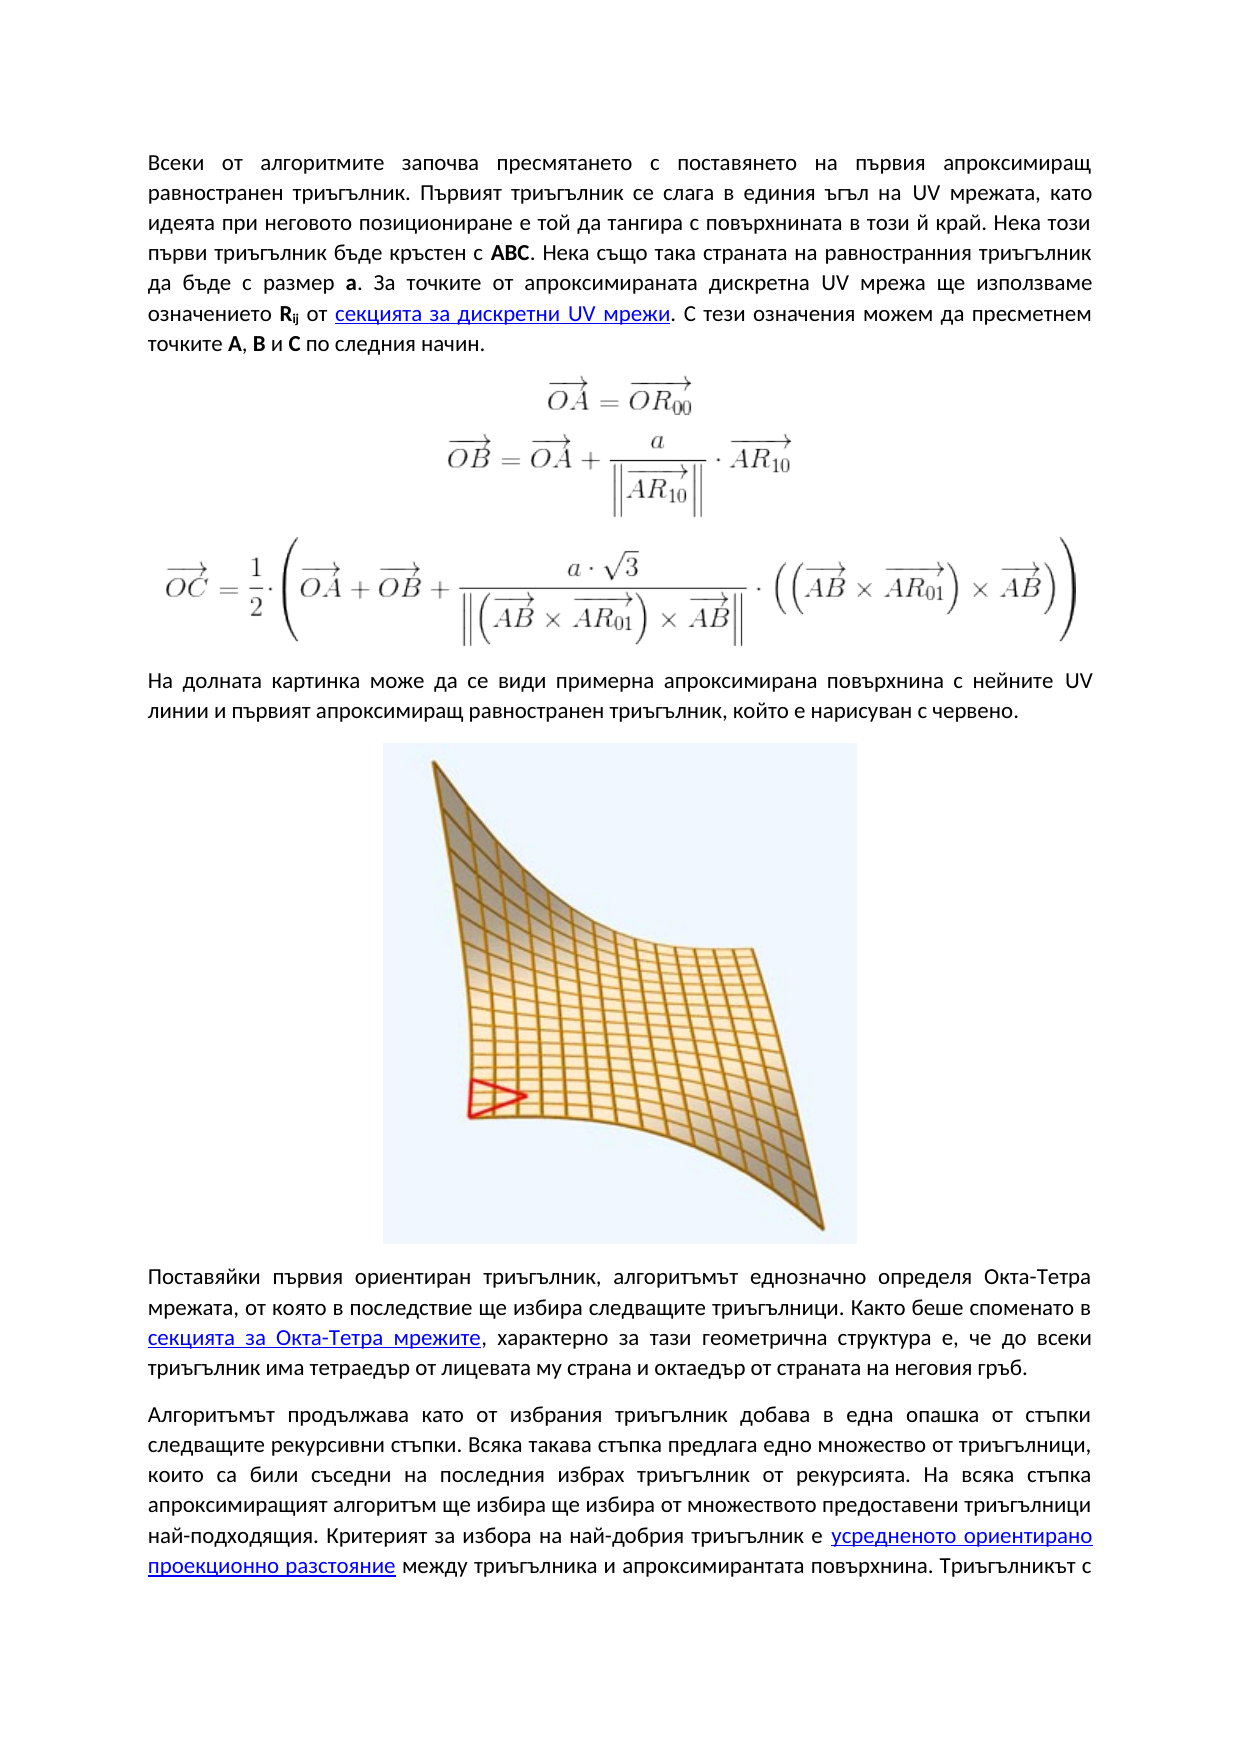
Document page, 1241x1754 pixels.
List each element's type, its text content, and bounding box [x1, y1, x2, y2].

text На долната картинка може да се види примерна апроксимирана повърхнина с нейните UV линии и първият апроксимиращ равностранен триъгълник, който е нарисуван с червено. [148, 666, 1093, 724]
picture [383, 743, 857, 1244]
picture [165, 537, 1076, 648]
text Всеки от алгоритмите започва пресмятането с поставянето на първия апроксимиращ равностранен триъгълник. Първият триъгълник се слага в единия ъгъл на UV мрежата, като идеята при неговото позициониране е той да тангира с повърхнината в този й край. Нека този първи триъгълник бъде кръстен с ABC. Нека също така страната на равностранния триъгълник да бъде с размер а. За точките от апроксимираната дискретна UV мрежа ще използваме означението Rij от секцията за дискретни UV мрежи. С тези означения можем да пресметнем точките A, B и C по следния начин. [148, 148, 1093, 357]
text Поставяйки първия ориентиран триъгълник, алгоритъмът еднозначно определя Окта-Тетра мрежата, от която в последствие ще избира следващите триъгълници. Както беше споменато в секцията за Окта-Тетра мрежите, характерно за тази геометрична структура е, че до всеки триъгълник има тетраедър от лицевата му страна и октаедър от страната на неговия гръб. [148, 1262, 1093, 1381]
picture [547, 375, 693, 415]
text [148, 1400, 1093, 1579]
picture [447, 433, 793, 519]
